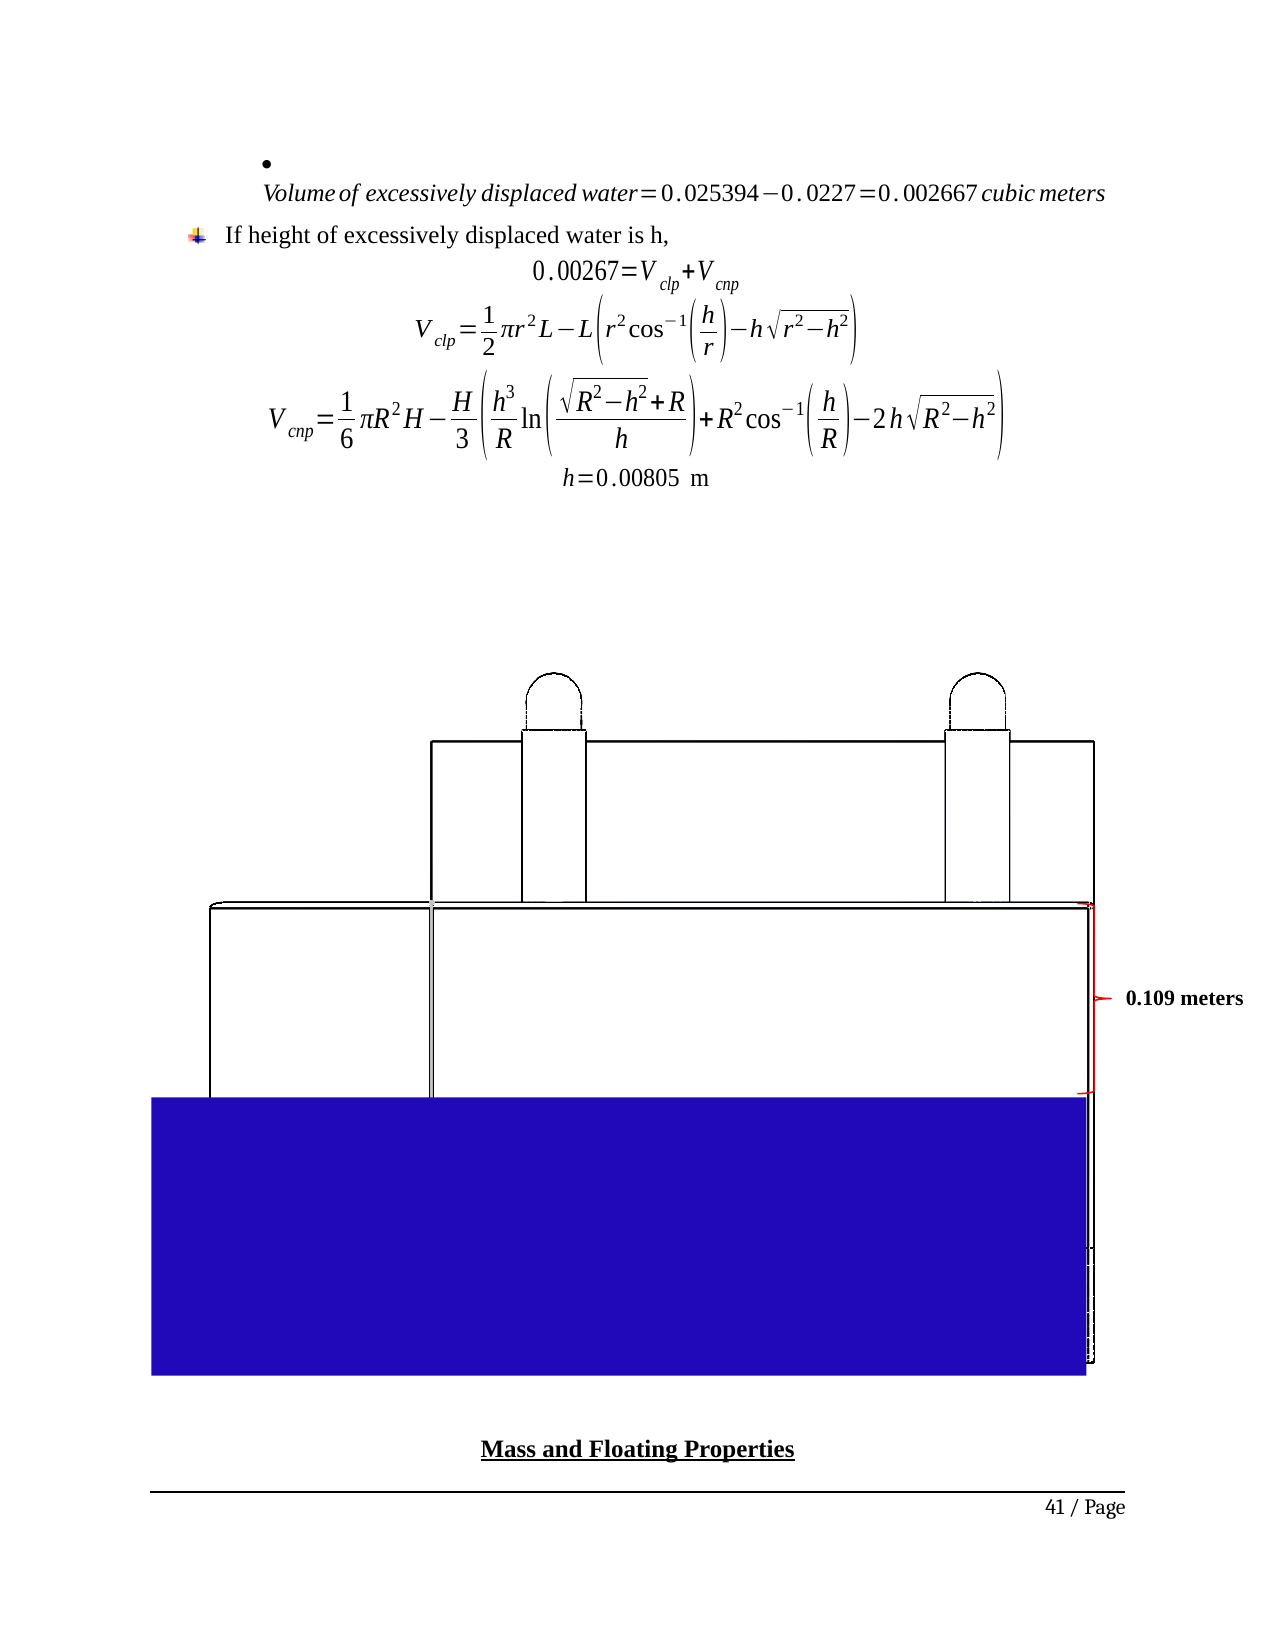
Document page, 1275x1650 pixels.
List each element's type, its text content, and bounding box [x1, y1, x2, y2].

list If height of excessively displaced water is h, [187, 220, 1125, 249]
text Mass and Floating Properties [150, 1434, 1125, 1463]
picture [168, 660, 1106, 1376]
picture [188, 226, 206, 244]
